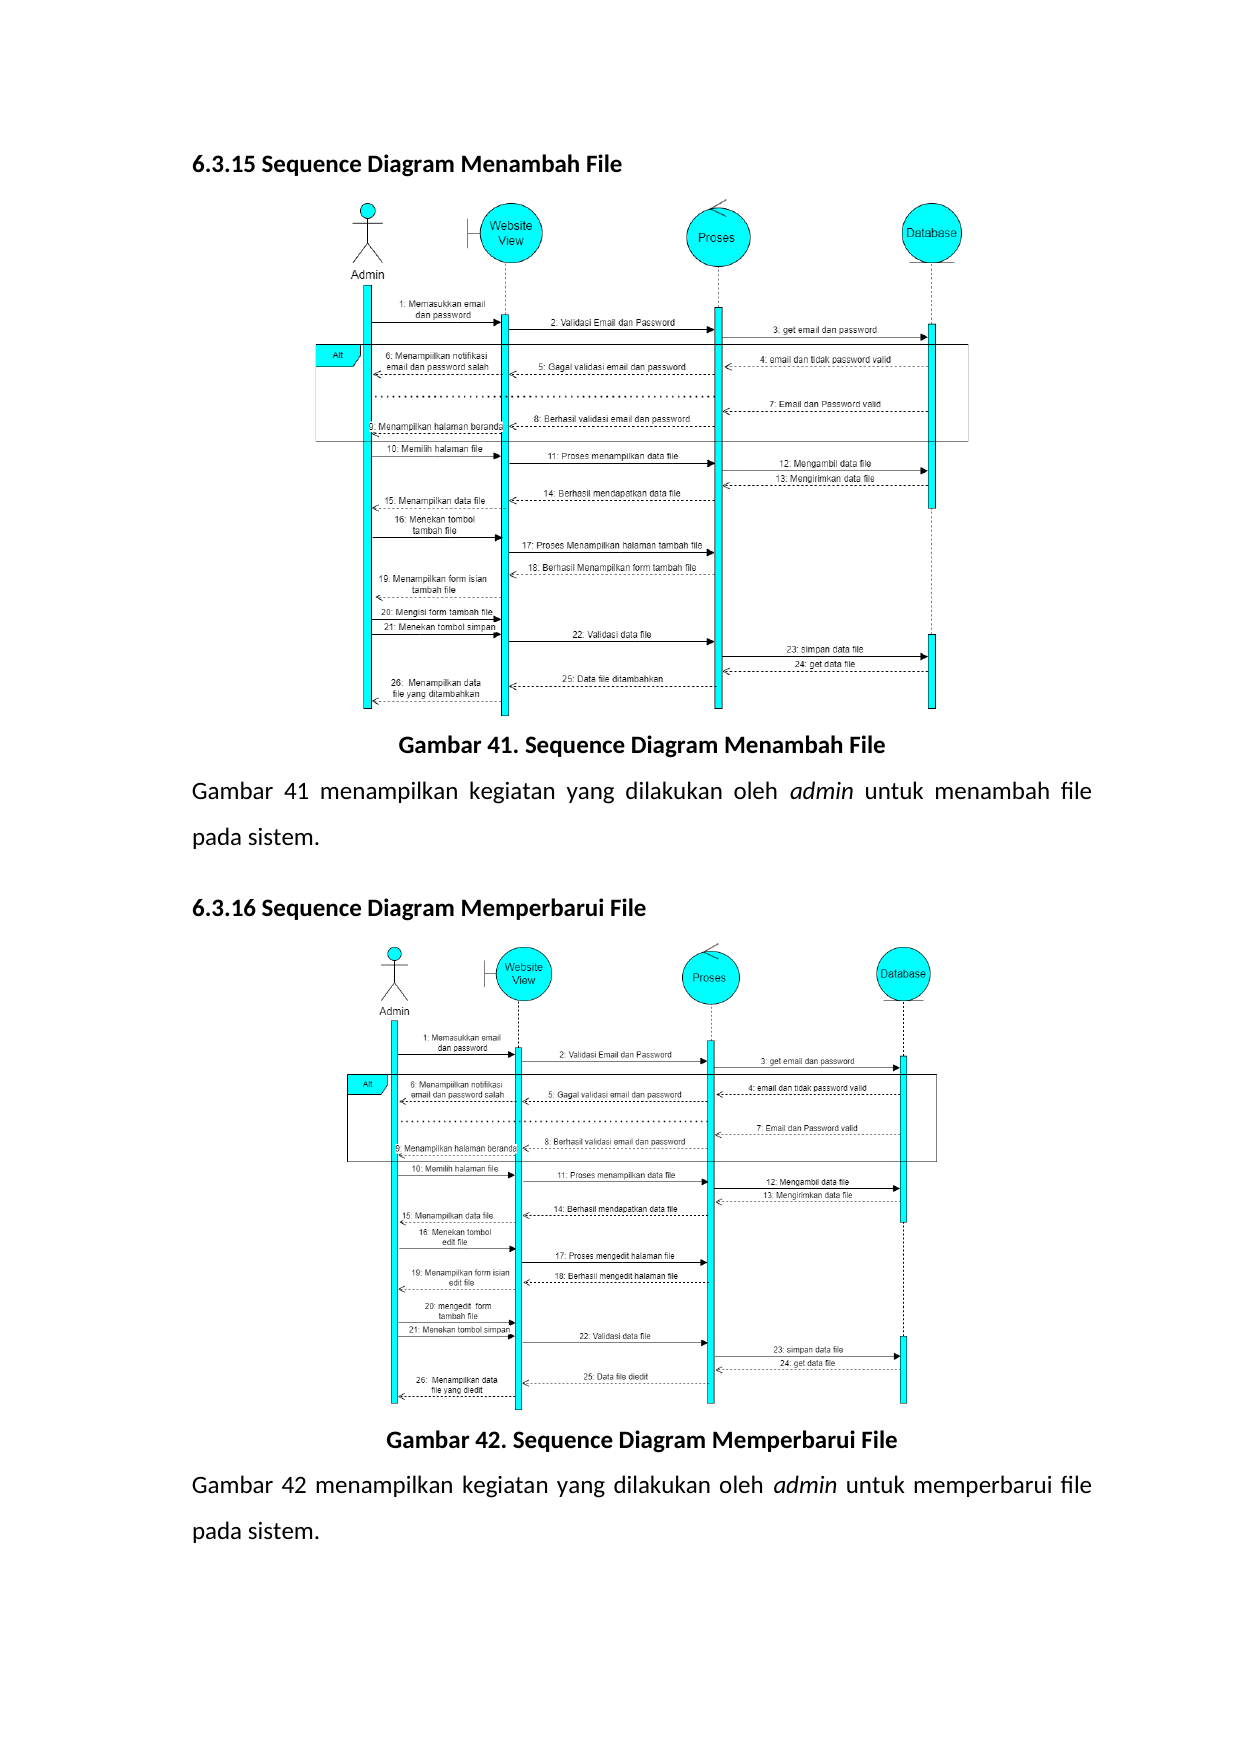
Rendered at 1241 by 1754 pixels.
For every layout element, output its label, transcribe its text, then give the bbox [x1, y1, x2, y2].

picture [347, 943, 937, 1410]
subtitle 6.3.15 Sequence Diagram Menambah File [192, 148, 1092, 178]
text Gambar 42 menampilkan kegiatan yang dilakukan oleh admin untuk memperbarui file pada sistem. [192, 1469, 1092, 1546]
text Gambar 41 menampilkan kegiatan yang dilakukan oleh admin untuk menambah file pada sistem. [192, 775, 1092, 852]
text Gambar 41. Sequence Diagram Menambah File [192, 729, 1092, 760]
subtitle 6.3.16 Sequence Diagram Memperbarui File [192, 892, 1092, 922]
text Gambar 42. Sequence Diagram Memperbarui File [192, 1424, 1092, 1454]
picture [315, 199, 969, 716]
